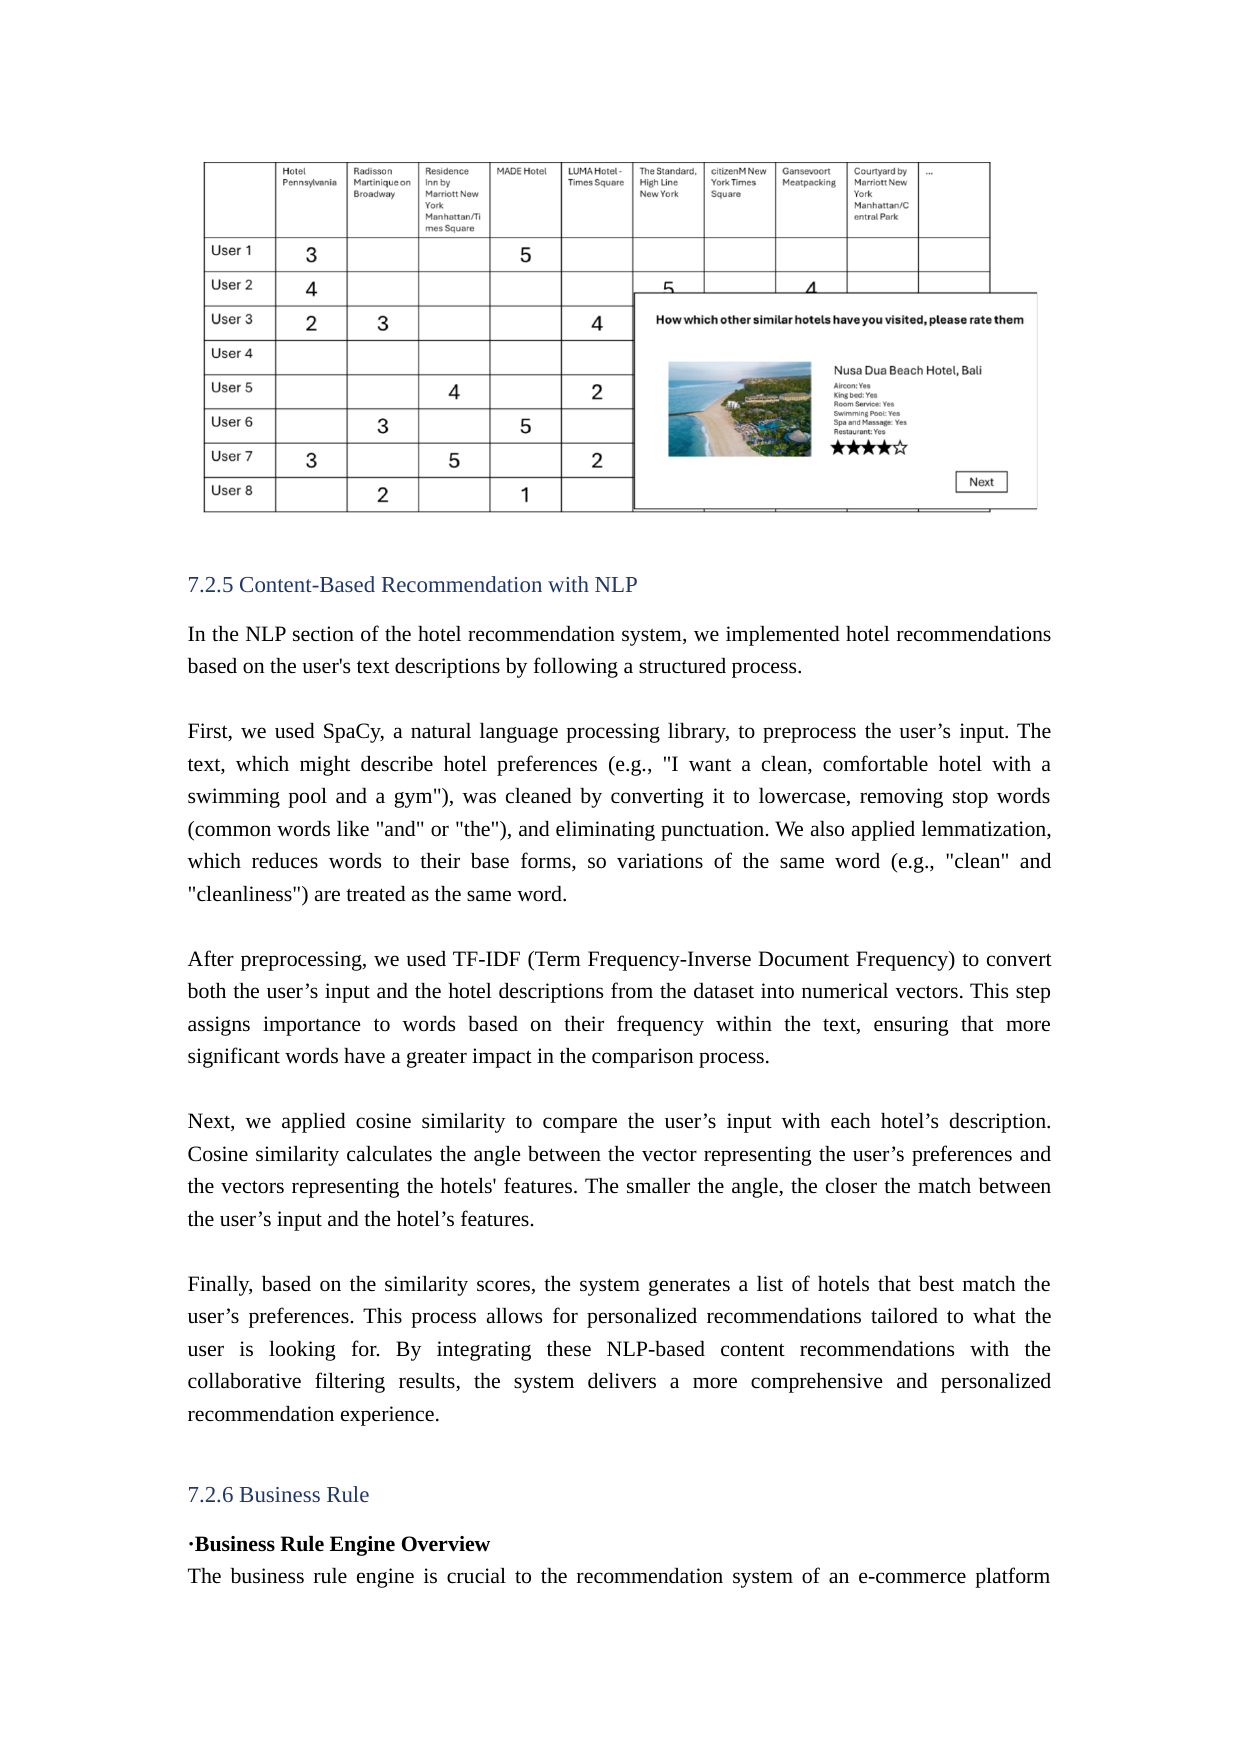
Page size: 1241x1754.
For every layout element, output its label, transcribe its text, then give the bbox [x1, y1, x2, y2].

text 7.2.5 Content-Based Recommendation with NLP [187, 568, 1053, 601]
text First, we used SpaCy, a natural language processing library, to preprocess the user’s input. The text, which might describe hotel preferences (e.g., "I want a clean, comfortable hotel with a swimming pool and a gym"), was cleaned by converting it to lowercase, removing stop words (common words like "and" or "the"), and eliminating punctuation. We also applied lemmatization, which reduces words to their base forms, so variations of the same word (e.g., "clean" and "cleanliness") are treated as the same word. [187, 714, 1053, 909]
text 7.2.6 Business Rule [187, 1478, 1053, 1511]
picture [203, 162, 1038, 522]
text In the NLP section of the hotel recommendation system, we implemented hotel recommendations based on the user's text descriptions by following a structured process. [187, 617, 1053, 682]
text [187, 1559, 1053, 1592]
text Finally, based on the similarity scores, the system generates a list of hotels that best match the user’s preferences. This process allows for personalized recommendations tailored to what the user is looking for. By integrating these NLP-based content recommendations with the collaborative filtering results, the system delivers a more comprehensive and personalized recommendation experience. [187, 1267, 1053, 1429]
text Next, we applied cosine similarity to compare the user’s input with each hotel’s description. Cosine similarity calculates the angle between the vector representing the user’s preferences and the vectors representing the hotels' features. The smaller the angle, the closer the match between the user’s input and the hotel’s features. [187, 1104, 1053, 1234]
text ·Business Rule Engine Overview [187, 1527, 1053, 1559]
text After preprocessing, we used TF-IDF (Term Frequency-Inverse Document Frequency) to convert both the user’s input and the hotel descriptions from the dataset into numerical vectors. This step assigns importance to words based on their frequency within the text, ensuring that more significant words have a greater impact in the comparison process. [187, 942, 1053, 1072]
